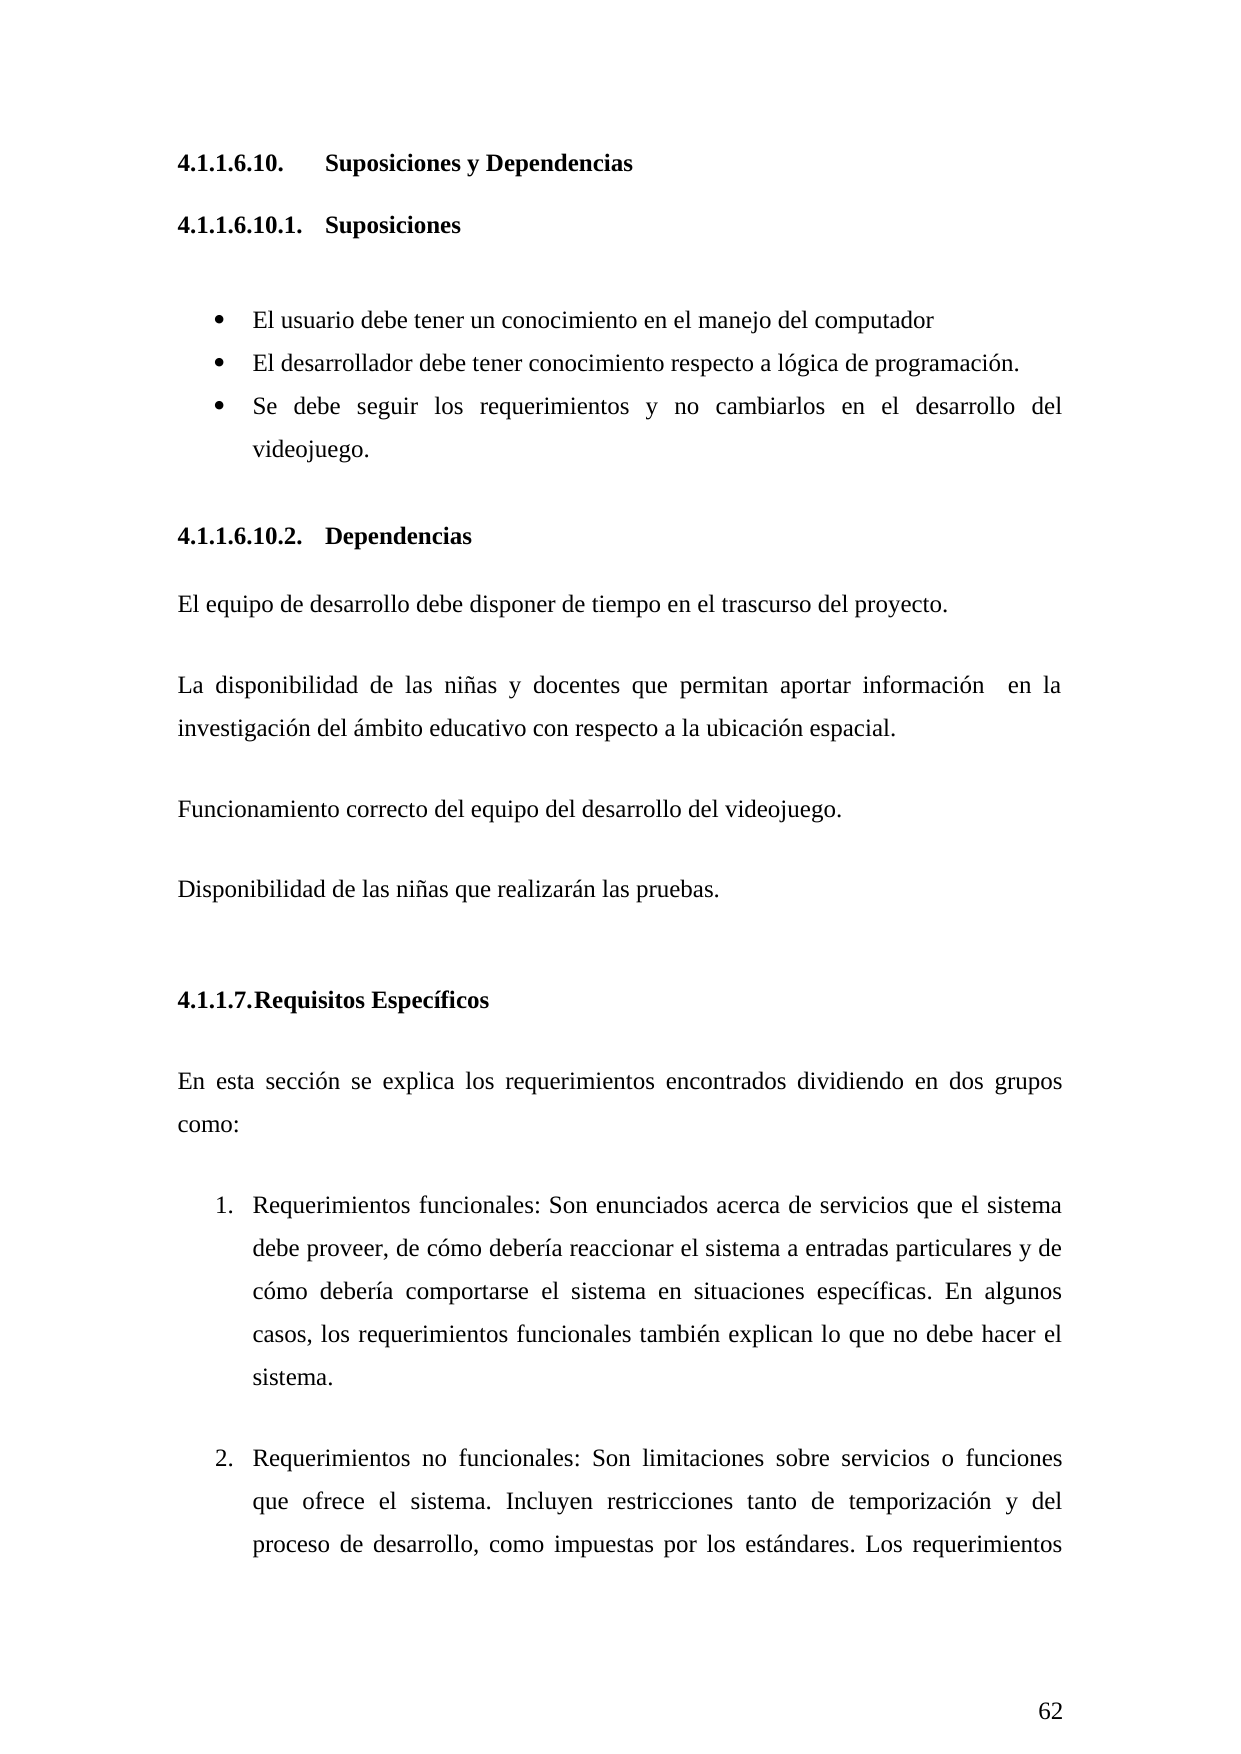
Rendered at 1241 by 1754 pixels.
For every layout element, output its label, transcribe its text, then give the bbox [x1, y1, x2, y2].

list El desarrollador debe tener conocimiento respecto a lógica de programación. [215, 348, 1063, 377]
list Suposiciones y Dependencias [177, 148, 1063, 176]
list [215, 1443, 1063, 1558]
list El usuario debe tener un conocimiento en el manejo del computador [215, 305, 1063, 334]
text La disponibilidad de las niñas y docentes que permitan aportar información en la investigación del ámbito educativo con respecto a la ubicación espacial. [177, 670, 1063, 742]
text El equipo de desarrollo debe disponer de tiempo en el trascurso del proyecto. [177, 589, 1063, 618]
list Requerimientos funcionales: Son enunciados acerca de servicios que el sistema debe proveer, de cómo debería reaccionar el sistema a entradas particulares y de cómo debería comportarse el sistema en situaciones específicas. En algunos casos, los requerimientos funcionales también explican lo que no debe hacer el sistema. [215, 1190, 1063, 1391]
text Funcionamiento correcto del equipo del desarrollo del videojuego. [177, 794, 1063, 822]
text En esta sección se explica los requerimientos encontrados dividiendo en dos grupos como: [177, 1066, 1063, 1138]
list Suposiciones [177, 210, 1063, 238]
list Se debe seguir los requerimientos y no cambiarlos en el desarrollo del videojuego. [215, 391, 1063, 463]
list Dependencias [177, 521, 1063, 549]
subtitle Requisitos Específicos [177, 986, 1063, 1014]
text Disponibilidad de las niñas que realizarán las pruebas. [177, 874, 1063, 903]
